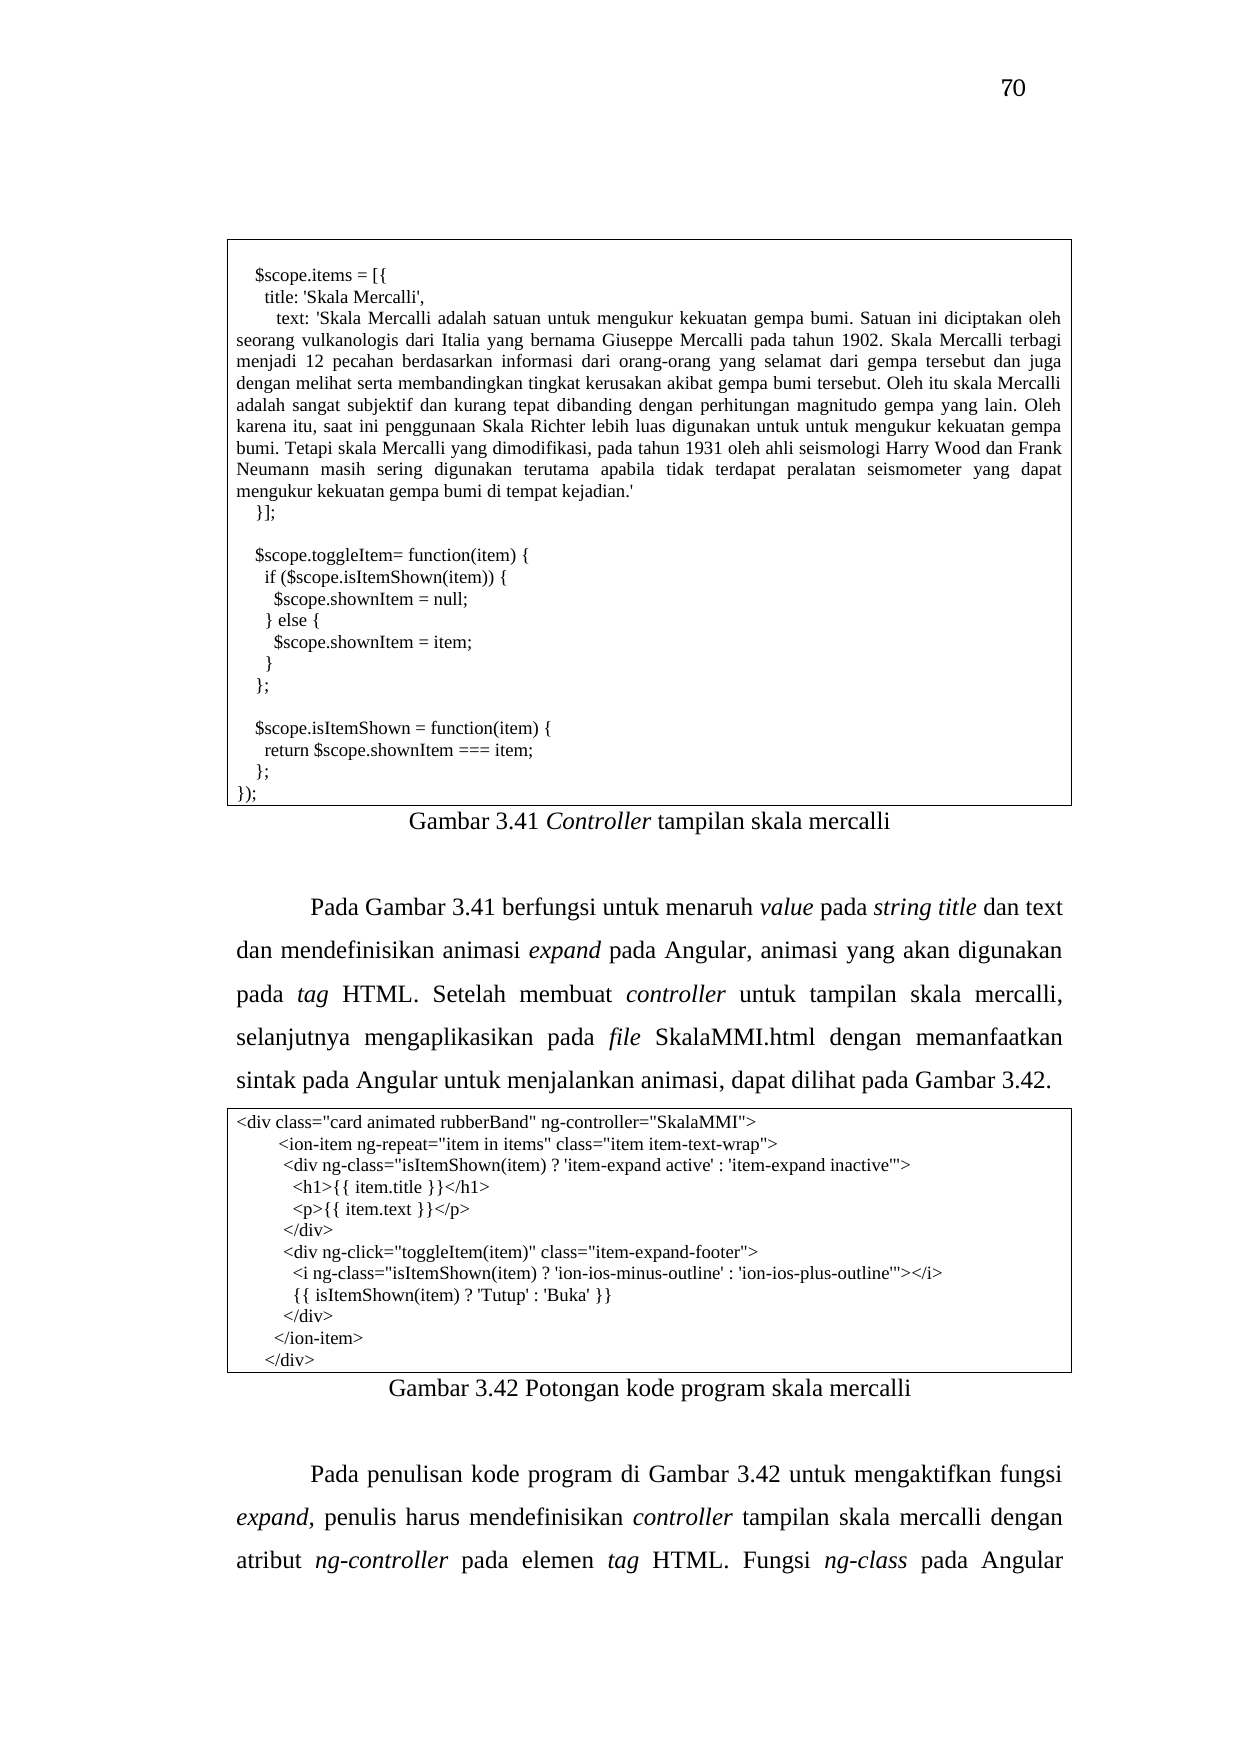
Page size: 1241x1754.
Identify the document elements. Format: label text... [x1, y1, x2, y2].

text }); [228, 778, 1071, 805]
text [236, 1459, 1063, 1574]
text } [236, 652, 1063, 674]
text $scope.items = [{ [236, 264, 1063, 286]
text Pada Gambar 3.41 berfungsi untuk menaruh value pada string title dan text dan mendefinisikan animasi expand pada Angular, animasi yang akan digunakan pada tag HTML. Setelah membuat controller untuk tampilan skala mercalli, selanjutnya mengaplikasikan pada file SkalaMMI.html dengan memanfaatkan sintak pada Angular untuk menjalankan animasi, dapat dilihat pada Gambar 3.42. [236, 892, 1063, 1094]
text <i ng-class="isItemShown(item) ? 'ion-ios-minus-outline' : 'ion-ios-plus-outline'"></i> [236, 1262, 1063, 1284]
text $scope.isItemShown = function(item) { [236, 717, 1063, 738]
text text: 'Skala Mercalli adalah satuan untuk mengukur kekuatan gempa bumi. Satuan ini diciptakan oleh seorang vulkanologis dari Italia yang bernama Giuseppe Mercalli pada tahun 1902. Skala Mercalli terbagi menjadi 12 pecahan berdasarkan informasi dari orang-orang yang selamat dari gempa tersebut dan juga dengan melihat serta membandingkan tingkat kerusakan akibat gempa bumi tersebut. Oleh itu skala Mercalli adalah sangat subjektif dan kurang tepat dibanding dengan perhitungan magnitudo gempa yang lain. Oleh karena itu, saat ini penggunaan Skala Richter lebih luas digunakan untuk untuk mengukur kekuatan gempa bumi. Tetapi skala Mercalli yang dimodifikasi, pada tahun 1931 oleh ahli seismologi Harry Wood dan Frank Neumann masih sering digunakan terutama apabila tidak terdapat peralatan seismometer yang dapat mengukur kekuatan gempa bumi di tempat kejadian.' [236, 307, 1063, 501]
text <p>{{ item.text }}</p> [236, 1197, 1063, 1219]
text <div ng-class="isItemShown(item) ? 'item-expand active' : 'item-expand inactive'"> [236, 1154, 1063, 1176]
text <ion-item ng-repeat="item in items" class="item item-text-wrap"> [236, 1133, 1063, 1154]
text </ion-item> [236, 1327, 1063, 1345]
text <h1>{{ item.title }}</h1> [236, 1176, 1063, 1197]
text $scope.toggleItem= function(item) { [236, 544, 1063, 566]
text </div> [236, 1305, 1063, 1327]
text }; [236, 674, 1063, 695]
text Gambar 3.41 Controller tampilan skala mercalli [236, 806, 1063, 835]
text </div> [228, 1345, 1071, 1372]
text {{ isItemShown(item) ? 'Tutup' : 'Buka' }} [236, 1284, 1063, 1305]
text Gambar 3.42 Potongan kode program skala mercalli [236, 1373, 1063, 1402]
text } else { [236, 609, 1063, 631]
text title: 'Skala Mercalli', [236, 286, 1063, 307]
text <div ng-click="toggleItem(item)" class="item-expand-footer"> [236, 1241, 1063, 1262]
text if ($scope.isItemShown(item)) { [236, 566, 1063, 587]
text </div> [236, 1219, 1063, 1241]
text }; [236, 760, 1063, 778]
text <div class="card animated rubberBand" ng-controller="SkalaMMI"> [228, 1109, 1071, 1133]
text return $scope.shownItem === item; [236, 738, 1063, 760]
text }]; [236, 501, 1063, 523]
text $scope.shownItem = item; [236, 631, 1063, 652]
text $scope.shownItem = null; [236, 587, 1063, 609]
